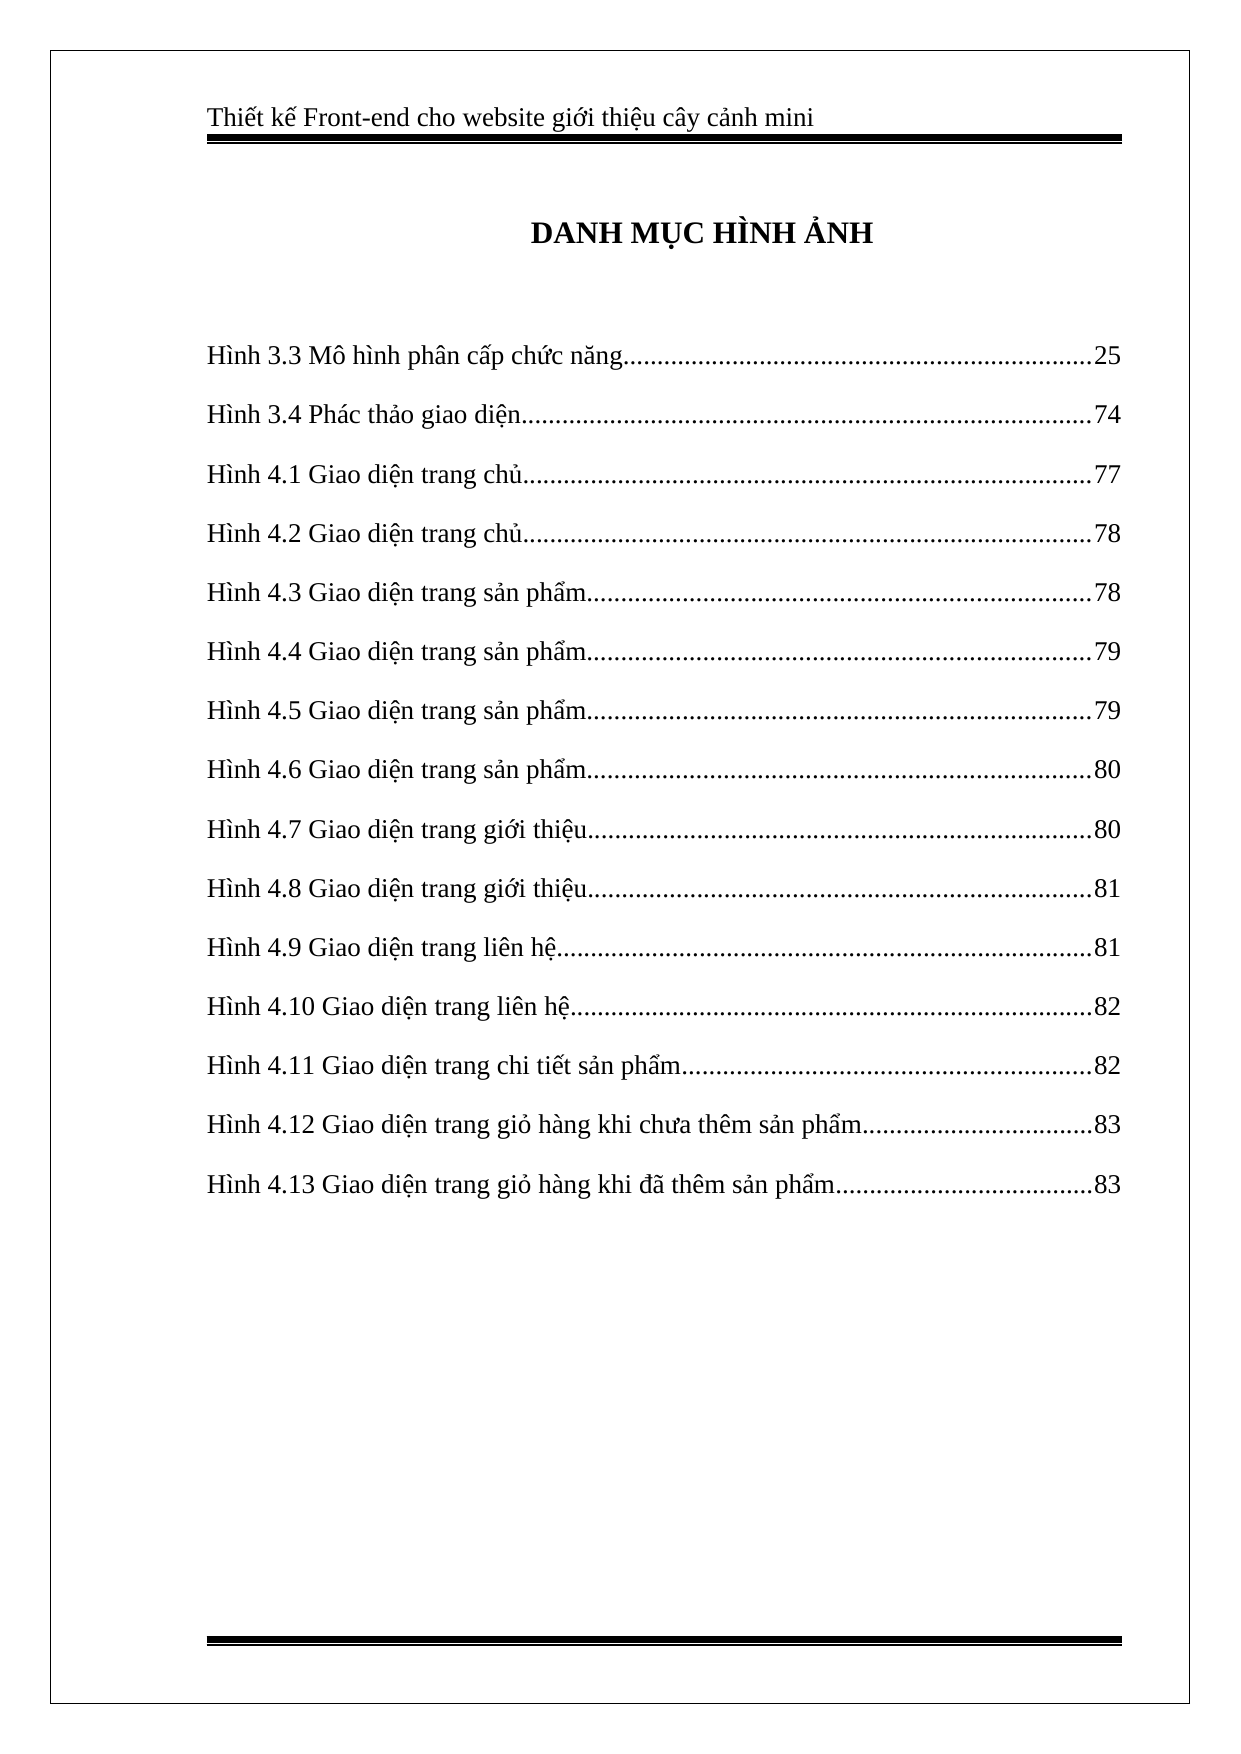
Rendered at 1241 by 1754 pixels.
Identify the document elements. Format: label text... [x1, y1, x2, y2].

text Hình 4.5 Giao diện trang sản phẩm 79 [207, 694, 1122, 726]
text Hình 4.11 Giao diện trang chi tiết sản phẩm 82 [207, 1049, 1122, 1081]
text Hình 3.3 Mô hình phân cấp chức năng 25 [207, 339, 1122, 371]
text Hình 4.13 Giao diện trang giỏ hàng khi đã thêm sản phẩm 83 [207, 1168, 1122, 1199]
text Hình 4.12 Giao diện trang giỏ hàng khi chưa thêm sản phẩm 83 [207, 1109, 1122, 1140]
text Hình 4.1 Giao diện trang chủ 77 [207, 458, 1122, 489]
text Hình 4.8 Giao diện trang giới thiệu 81 [207, 872, 1122, 903]
text Hình 4.9 Giao diện trang liên hệ 81 [207, 931, 1122, 962]
text Hình 4.7 Giao diện trang giới thiệu 80 [207, 813, 1122, 844]
text Hình 4.4 Giao diện trang sản phẩm 79 [207, 635, 1122, 666]
text DANH MỤC HÌNH ẢNH [207, 214, 1122, 250]
text Hình 4.2 Giao diện trang chủ 78 [207, 517, 1122, 548]
text Hình 4.3 Giao diện trang sản phẩm 78 [207, 576, 1122, 607]
text Hình 3.4 Phác thảo giao diện 74 [207, 399, 1122, 430]
text Hình 4.10 Giao diện trang liên hệ 82 [207, 990, 1122, 1021]
text Hình 4.6 Giao diện trang sản phẩm 80 [207, 754, 1122, 785]
